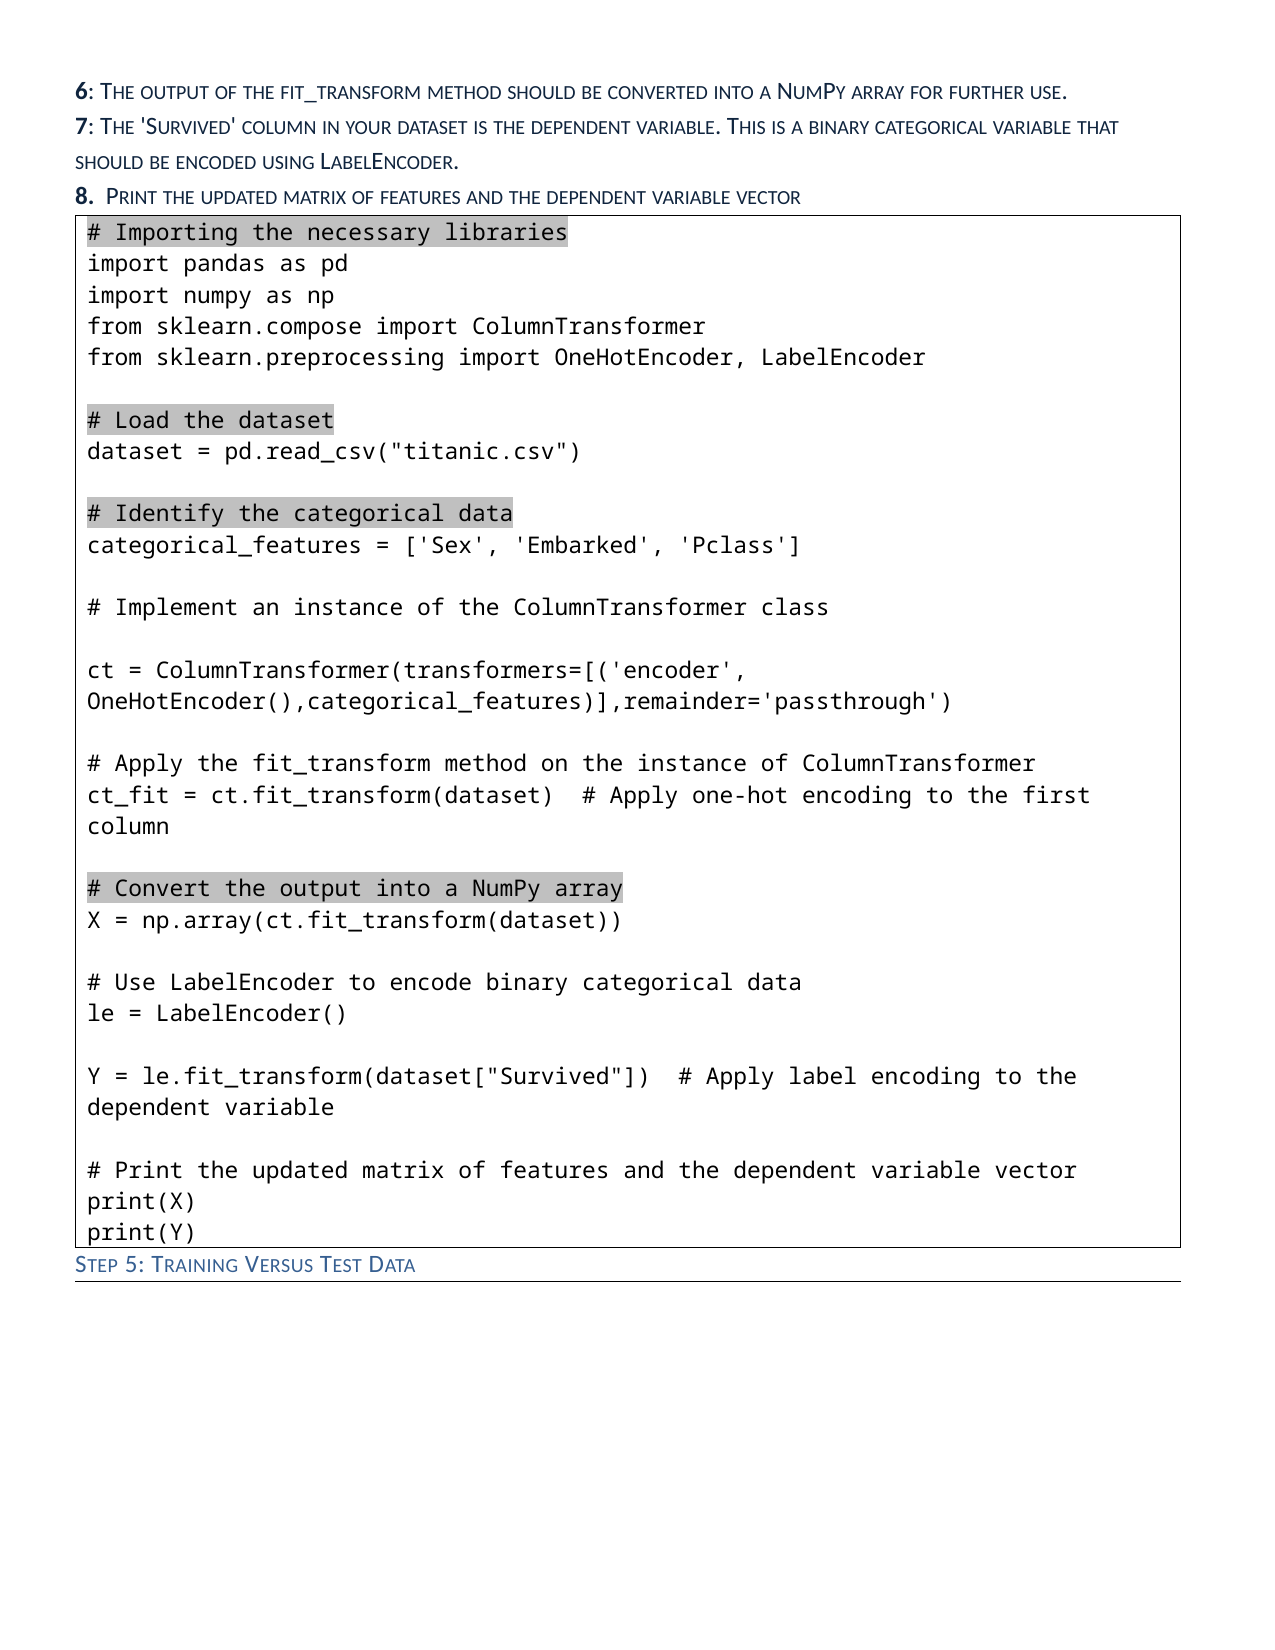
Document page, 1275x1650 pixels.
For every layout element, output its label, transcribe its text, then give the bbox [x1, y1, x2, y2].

text 8. Print the updated matrix of features and the dependent variable vector [75, 180, 1181, 211]
table_header # Importing the necessary libraries import pandas as pd import numpy as np from sklearn.compose import ColumnTransformer from sklearn.preprocessing import OneHotEncoder, LabelEncoder # Load the dataset dataset = pd.read_csv("titanic.csv") # Identify the categorical data categorical_features = ['Sex', 'Embarked', 'Pclass'] # Implement an instance of the ColumnTransformer class ct = ColumnTransformer(transformers=[('encoder', OneHotEncoder(),categorical_features)],remainder='passthrough') # Apply the fit_transform method on the instance of ColumnTransformer ct_fit = ct.fit_transform(dataset) # Apply one-hot encoding to the first column # Convert the output into a NumPy array X = np.array(ct.fit_transform(dataset)) # Use LabelEncoder to encode binary categorical data le = LabelEncoder() Y = le.fit_transform(dataset["Survived"]) # Apply label encoding to the dependent variable # Print the updated matrix of features and the dependent variable vector print(X) print(Y) [76, 216, 1180, 1247]
text 6: The output of the fit_transform method should be converted into a NumPy array for further use. [75, 75, 1181, 106]
text 7: The 'Survived' column in your dataset is the dependent variable. This is a binary categorical variable that should be encoded using LabelEncoder. [75, 110, 1181, 176]
text Step 5: Training Versus Test Data [75, 1248, 1181, 1281]
